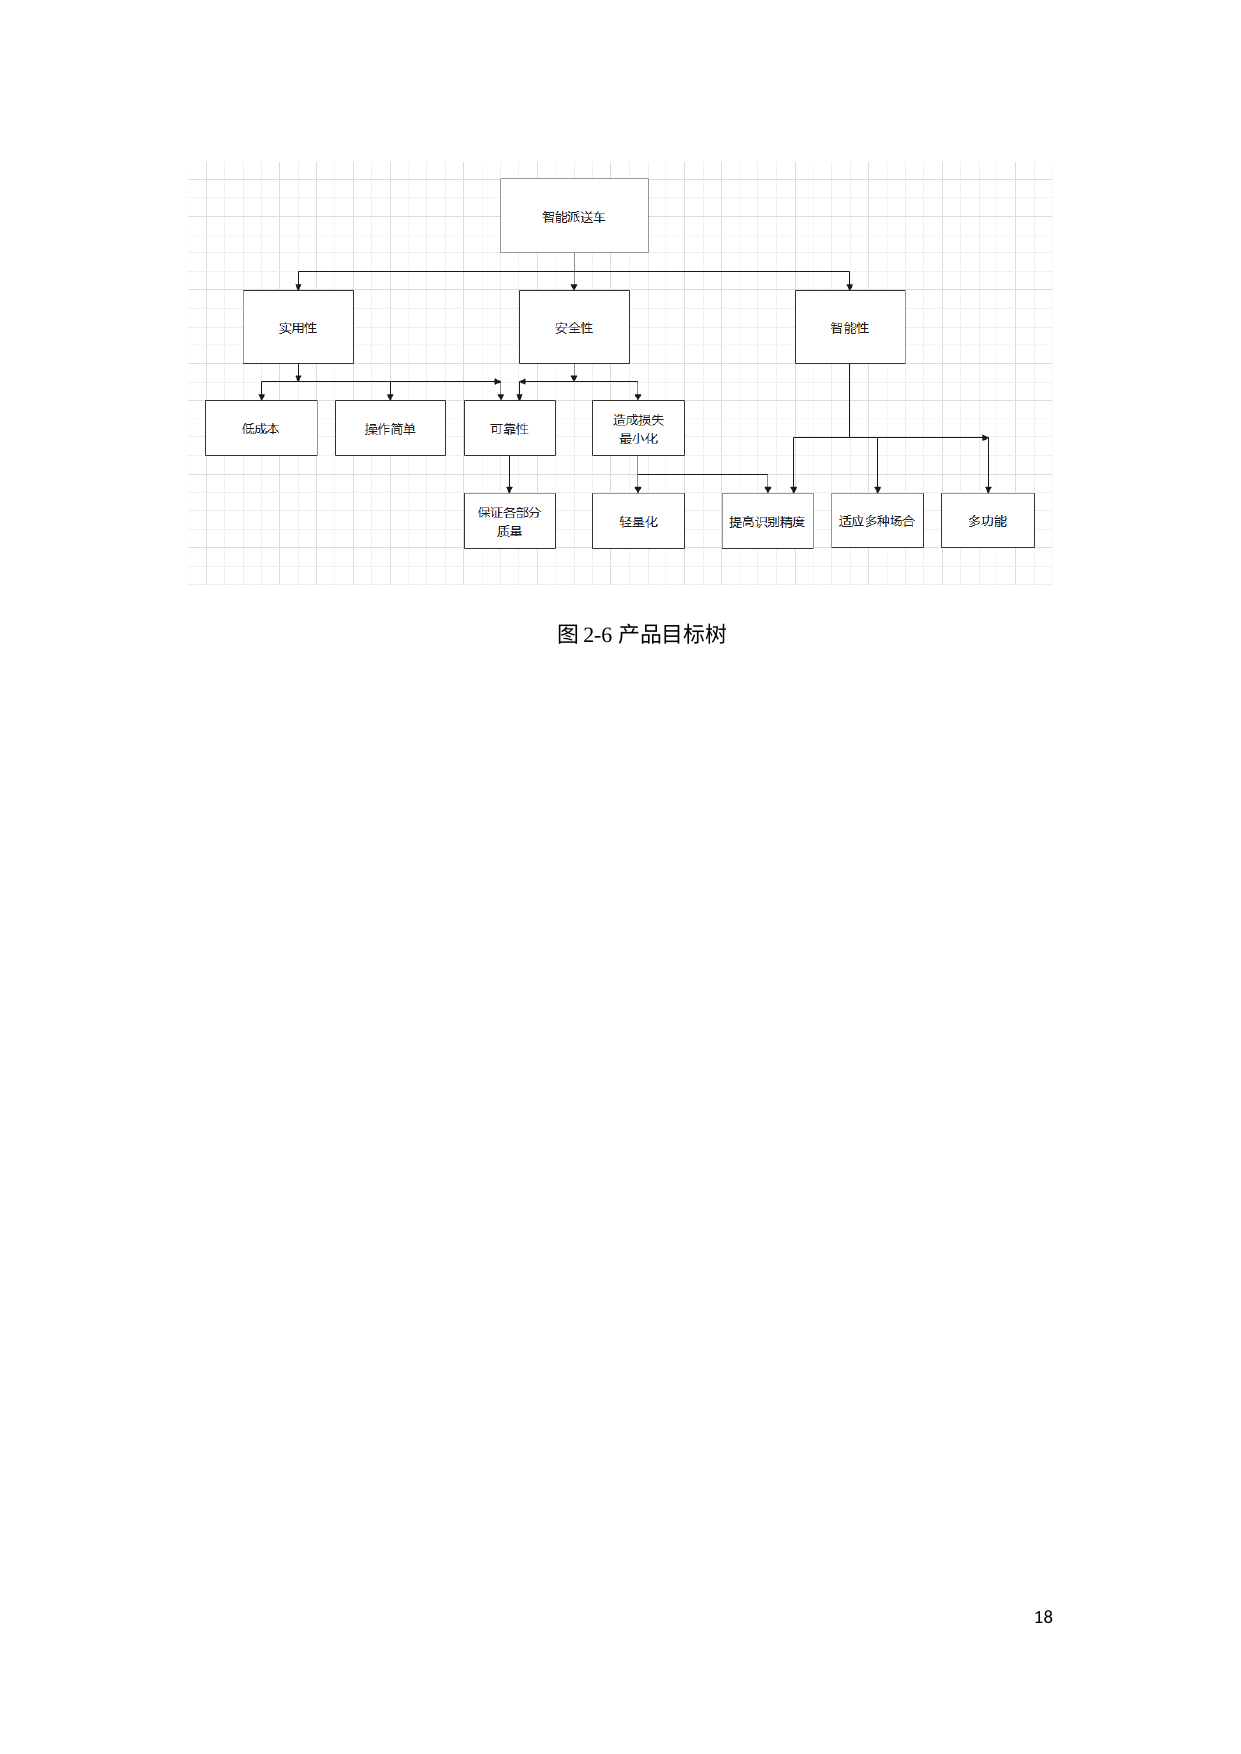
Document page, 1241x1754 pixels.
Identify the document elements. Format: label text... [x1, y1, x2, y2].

picture [187, 162, 1053, 585]
text 图2-6 产品目标树 [187, 617, 1053, 649]
